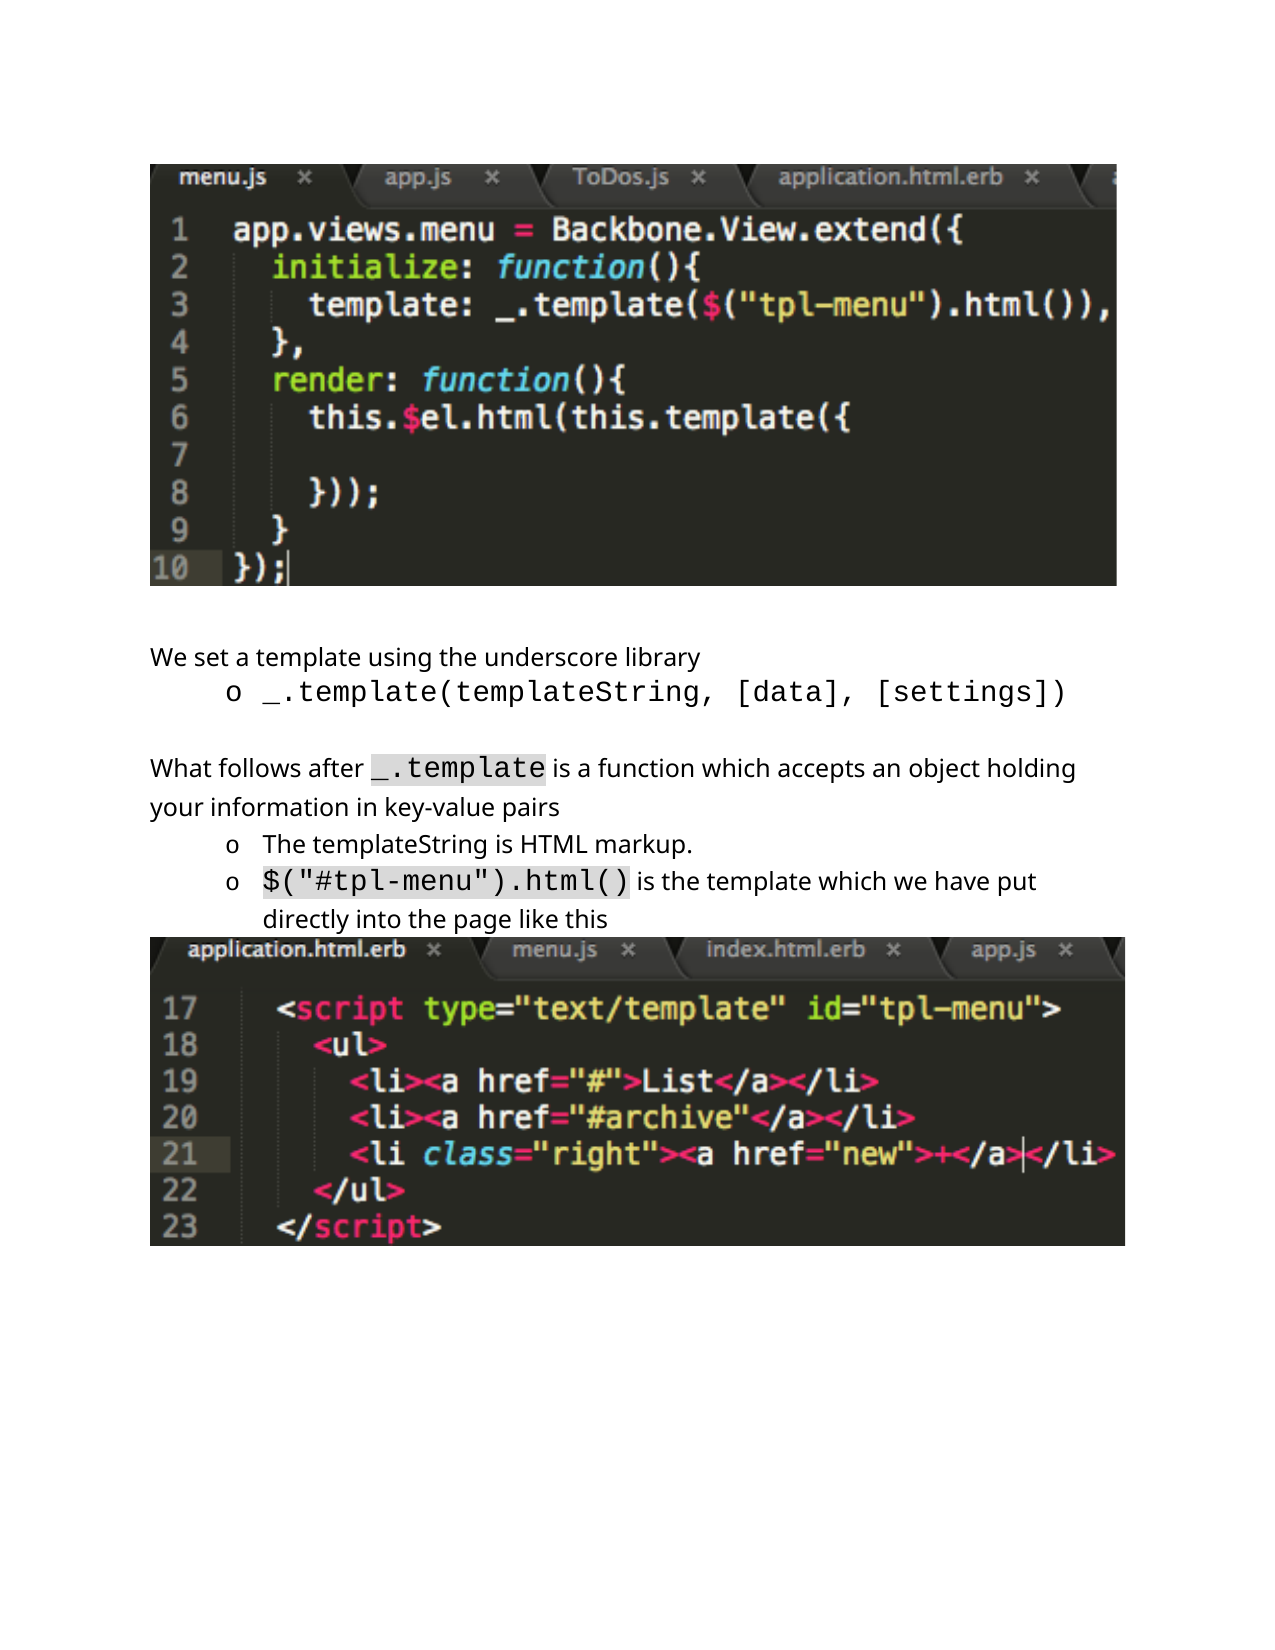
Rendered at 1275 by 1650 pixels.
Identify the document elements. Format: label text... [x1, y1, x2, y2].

text We set a template using the underscore library [150, 637, 1125, 675]
picture [150, 164, 1117, 586]
text _.template(templateString, [data], [settings]) [225, 675, 1125, 712]
text What follows after _.template is a function which accepts an object holding your information in key-value pairs [150, 750, 1125, 825]
text $("#tpl-menu").html() is the template which we have put directly into the page like this [225, 862, 1125, 937]
text The templateString is HTML markup. [225, 825, 1125, 862]
picture [150, 937, 1125, 1246]
